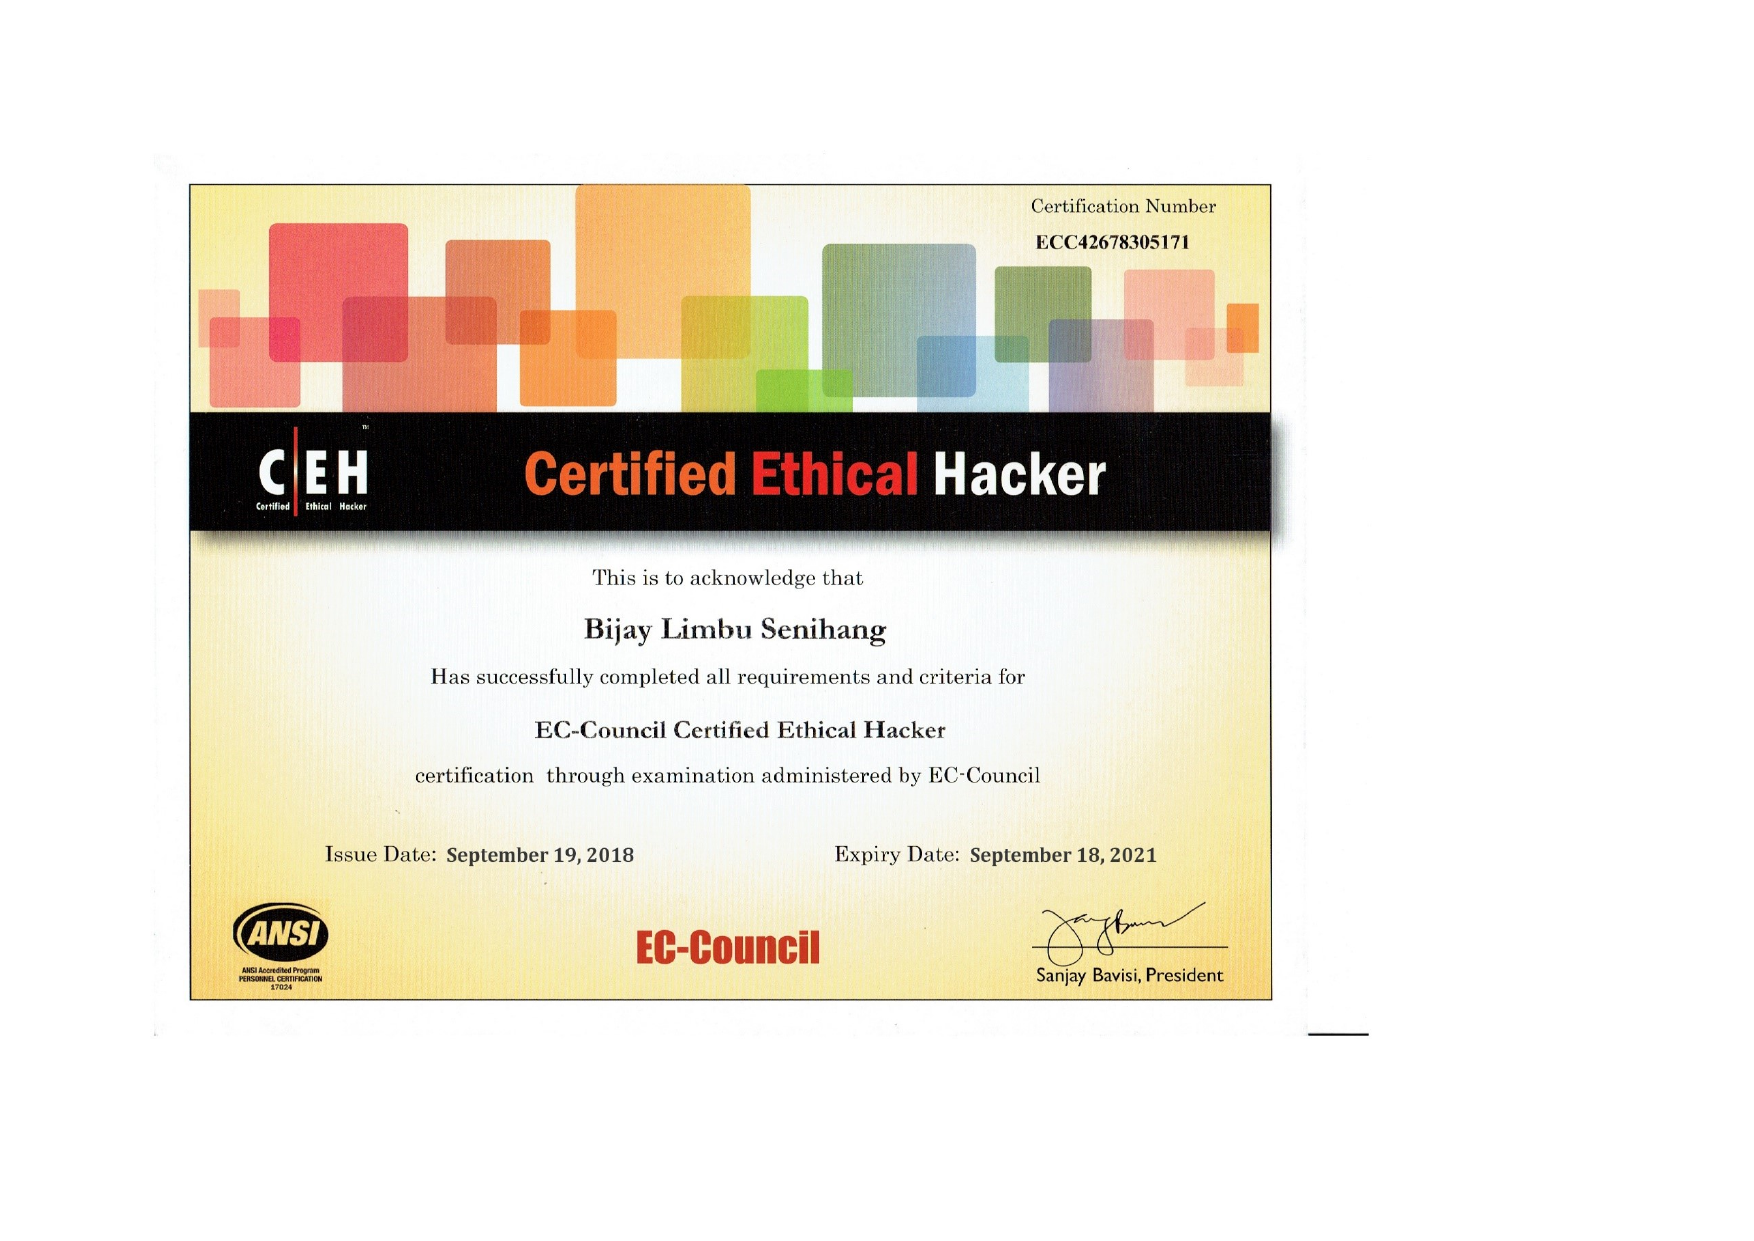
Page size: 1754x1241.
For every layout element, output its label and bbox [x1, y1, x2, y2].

picture [150, 150, 1372, 1039]
